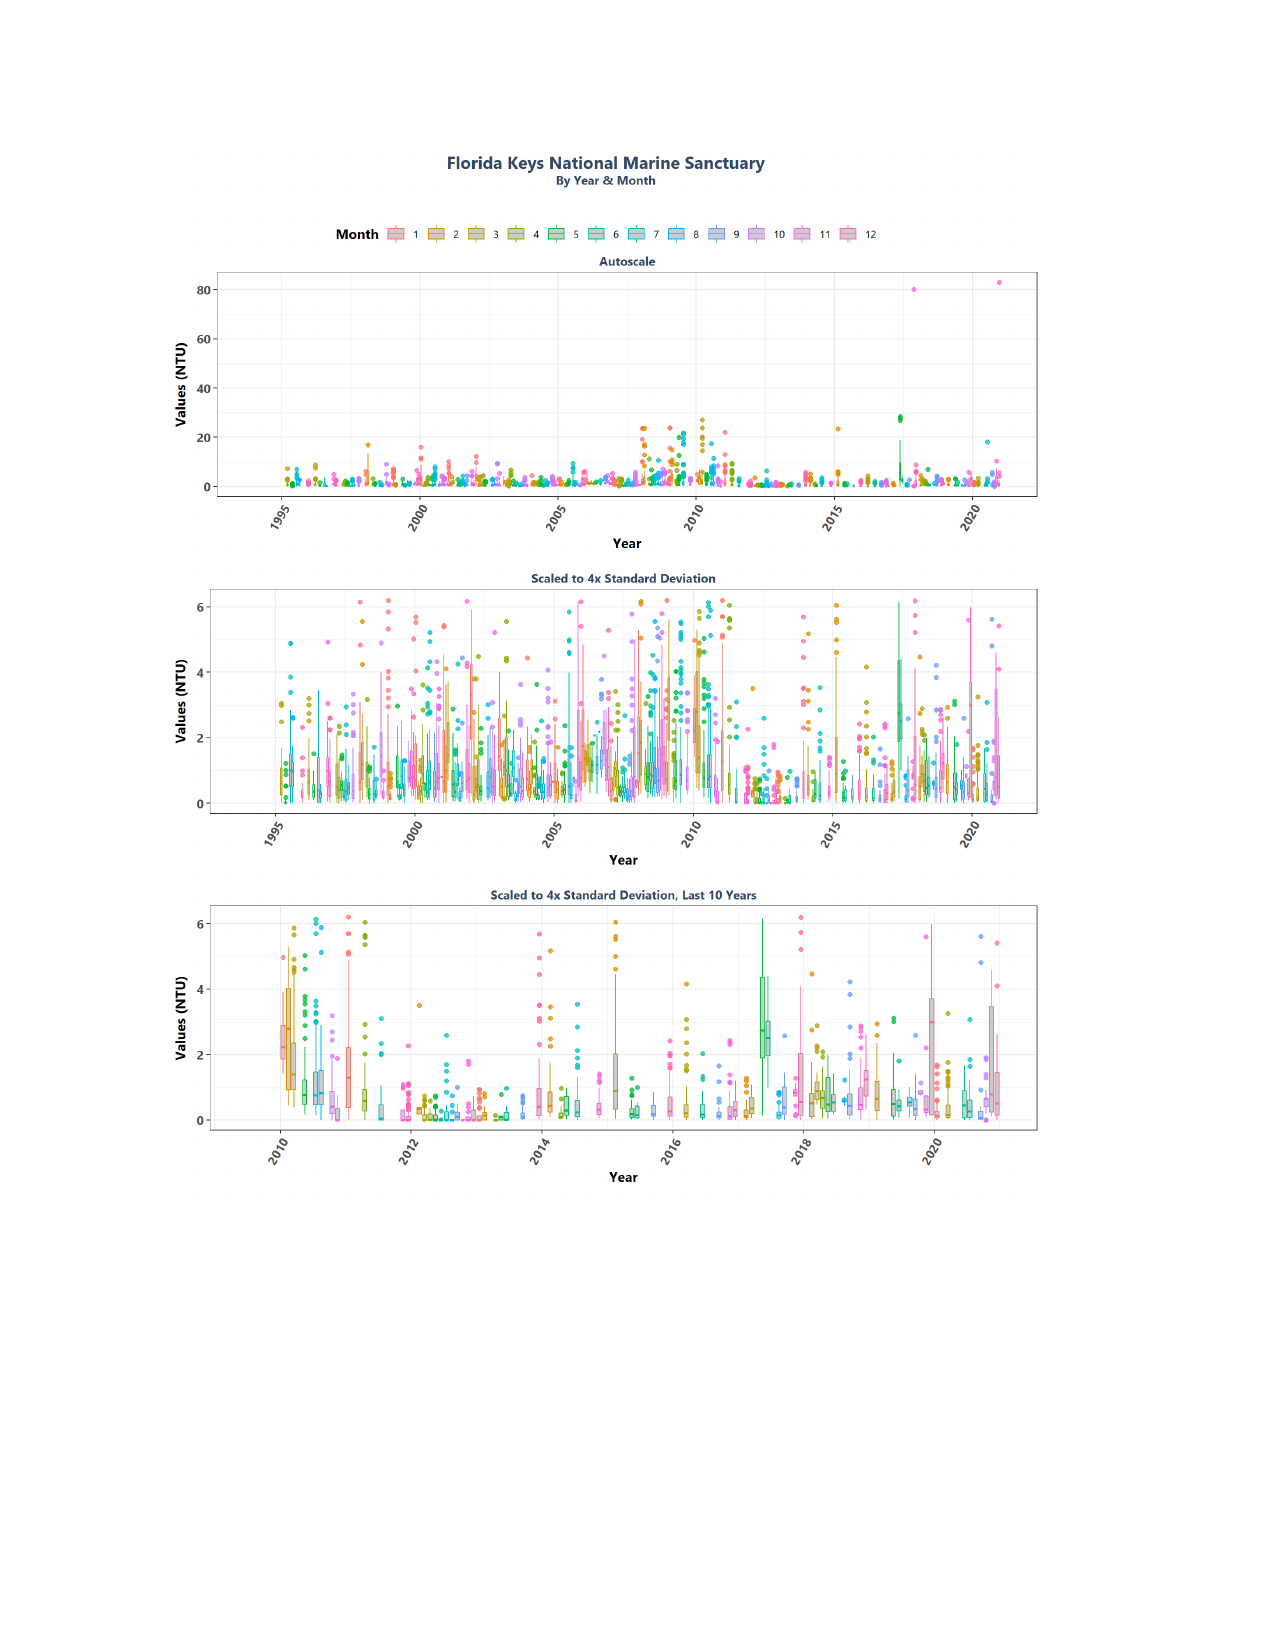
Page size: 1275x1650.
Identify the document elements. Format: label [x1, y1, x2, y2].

picture [168, 150, 1044, 1200]
